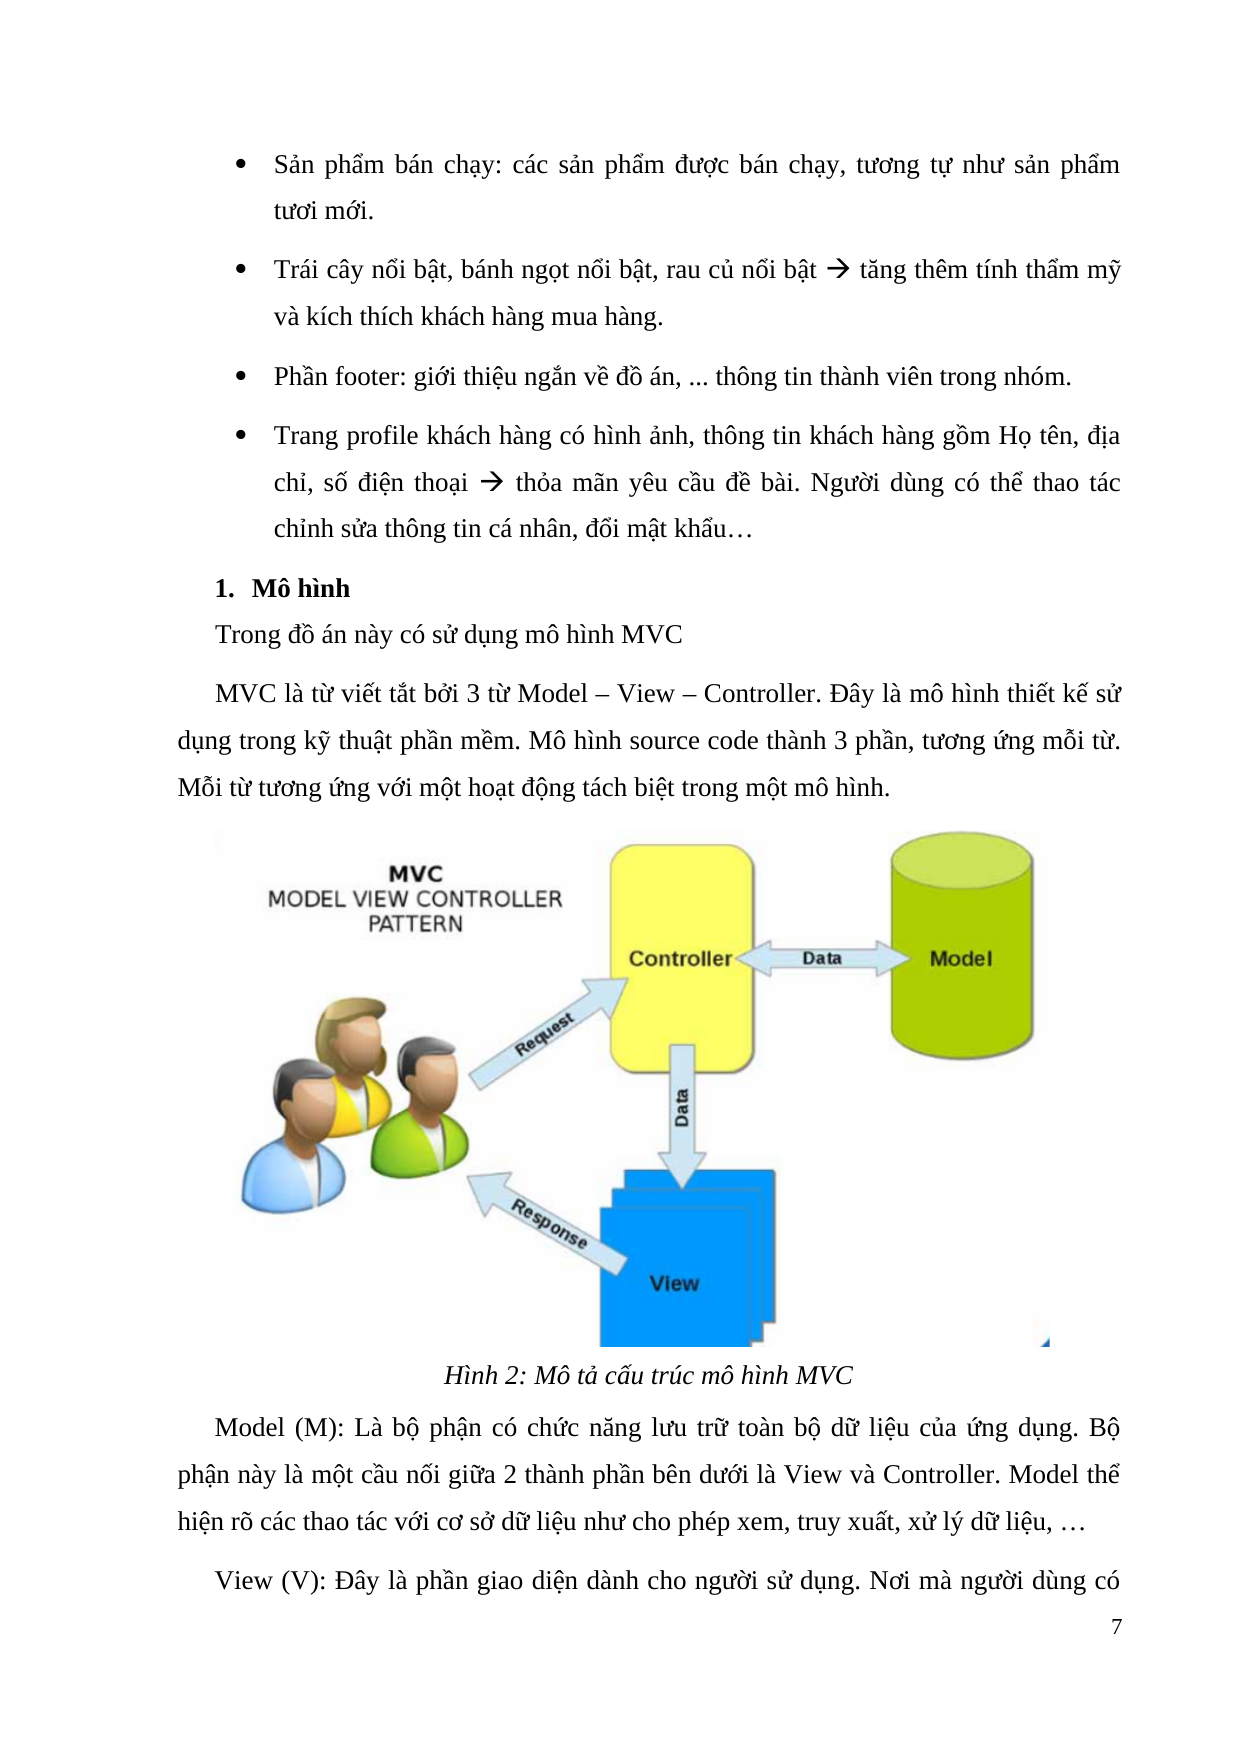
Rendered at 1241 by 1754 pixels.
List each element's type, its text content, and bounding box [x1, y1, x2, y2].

subtitle Mô hình [214, 572, 1122, 603]
text Trong đồ án này có sử dụng mô hình MVC [177, 618, 1122, 649]
text Hình 2: Mô tả cấu trúc mô hình MVC [177, 1359, 1122, 1391]
picture [214, 830, 1050, 1347]
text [177, 1564, 1122, 1595]
list Trái cây nổi bật, bánh ngọt nổi bật, rau củ nổi bật tăng thêm tính thẩm mỹ và kích thích khách hàng mua hàng. [236, 254, 1122, 332]
text Model (M): Là bộ phận có chức năng lưu trữ toàn bộ dữ liệu của ứng dụng. Bộ phận này là một cầu nối giữa 2 thành phần bên dưới là View và Controller. Model thể hiện rõ các thao tác với cơ sở dữ liệu như cho phép xem, truy xuất, xử lý dữ liệu, … [177, 1411, 1122, 1536]
text MVC là từ viết tắt bởi 3 từ Model – View – Controller. Đây là mô hình thiết kế sử dụng trong kỹ thuật phần mềm. Mô hình source code thành 3 phần, tương ứng mỗi từ. Mỗi từ tương ứng với một hoạt động tách biệt trong một mô hình. [177, 677, 1122, 802]
list Trang profile khách hàng có hình ảnh, thông tin khách hàng gồm Họ tên, địa chỉ, số điện thoại thỏa mãn yêu cầu đề bài. Người dùng có thể thao tác chỉnh sửa thông tin cá nhân, đổi mật khẩu… [236, 419, 1122, 544]
list Sản phẩm bán chạy: các sản phẩm được bán chạy, tương tự như sản phẩm tươi mới. [236, 148, 1122, 226]
list Phần footer: giới thiệu ngắn về đồ án, ... thông tin thành viên trong nhóm. [236, 359, 1122, 391]
